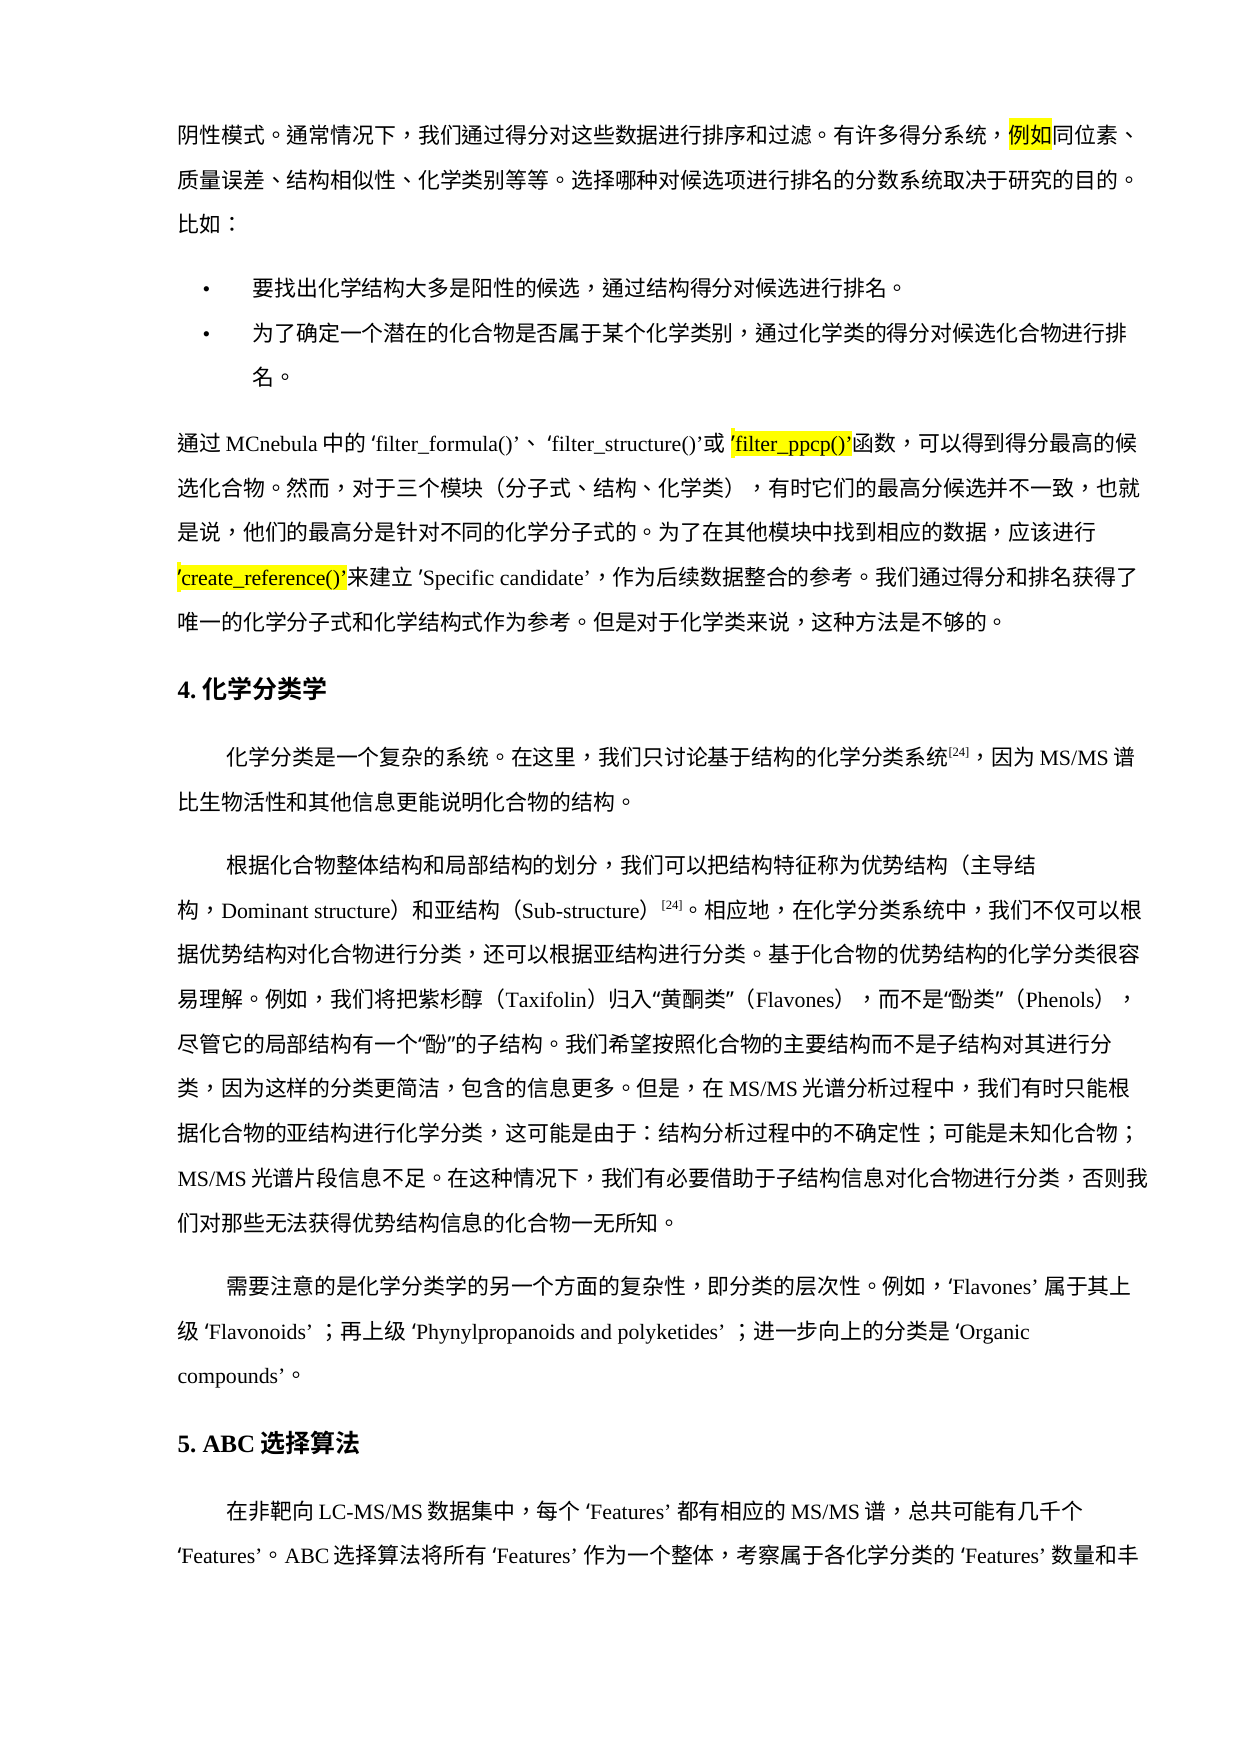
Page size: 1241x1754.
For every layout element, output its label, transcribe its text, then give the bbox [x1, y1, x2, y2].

text 根据化合物整体结构和局部结构的划分，我们可以把结构特征称为优势结构（主导结构，Dominant structure）和亚结构（Sub-structure）[24]。相应地，在化学分类系统中，我们不仅可以根据优势结构对化合物进行分类，还可以根据亚结构进行分类。基于化合物的优势结构的化学分类很容易理解。例如，我们将把紫杉醇（Taxifolin）归入“黄酮类”（Flavones），而不是“酚类”（Phenols），尽管它的局部结构有一个“酚”的子结构。我们希望按照化合物的主要结构而不是子结构对其进行分类，因为这样的分类更简洁，包含的信息更多。但是，在MS/MS光谱分析过程中，我们有时只能根据化合物的亚结构进行化学分类，这可能是由于：结构分析过程中的不确定性；可能是未知化合物；MS/MS光谱片段信息不足。在这种情况下，我们有必要借助于子结构信息对化合物进行分类，否则我们对那些无法获得优势结构信息的化合物一无所知。 [177, 852, 1152, 1239]
subtitle 4. 化学分类学 [177, 674, 1152, 708]
text 需要注意的是化学分类学的另一个方面的复杂性，即分类的层次性。例如，‘Flavones’ 属于其上级 ‘Flavonoids’ ；再上级 ‘Phynylpropanoids and polyketides’ ；进一步向上的分类是 ‘Organic compounds’。 [177, 1273, 1152, 1392]
list 为了确定一个潜在的化合物是否属于某个化学类别，通过化学类的得分对候选化合物进行排名。 [202, 321, 1152, 396]
list 要找出化学结构大多是阳性的候选，通过结构得分对候选进行排名。 [202, 273, 1152, 303]
subtitle 5. ABC选择算法 [177, 1427, 1152, 1462]
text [177, 118, 1152, 239]
text 通过MCnebula中的 ‘filter_formula()’、 ‘filter_structure()’或 ’filter_ppcp()’函数，可以得到得分最高的候选化合物。然而，对于三个模块（分子式、结构、化学类），有时它们的最高分候选并不一致，也就是说，他们的最高分是针对不同的化学分子式的。为了在其他模块中找到相应的数据，应该进行 ’create_reference()’来建立 ’Specific candidate’，作为后续数据整合的参考。我们通过得分和排名获得了唯一的化学分子式和化学结构式作为参考。但是对于化学类来说，这种方法是不够的。 [177, 429, 1152, 638]
text 化学分类是一个复杂的系统。在这里，我们只讨论基于结构的化学分类系统[24]，因为MS/MS谱比生物活性和其他信息更能说明化合物的结构。 [177, 743, 1152, 818]
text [177, 1497, 1152, 1572]
